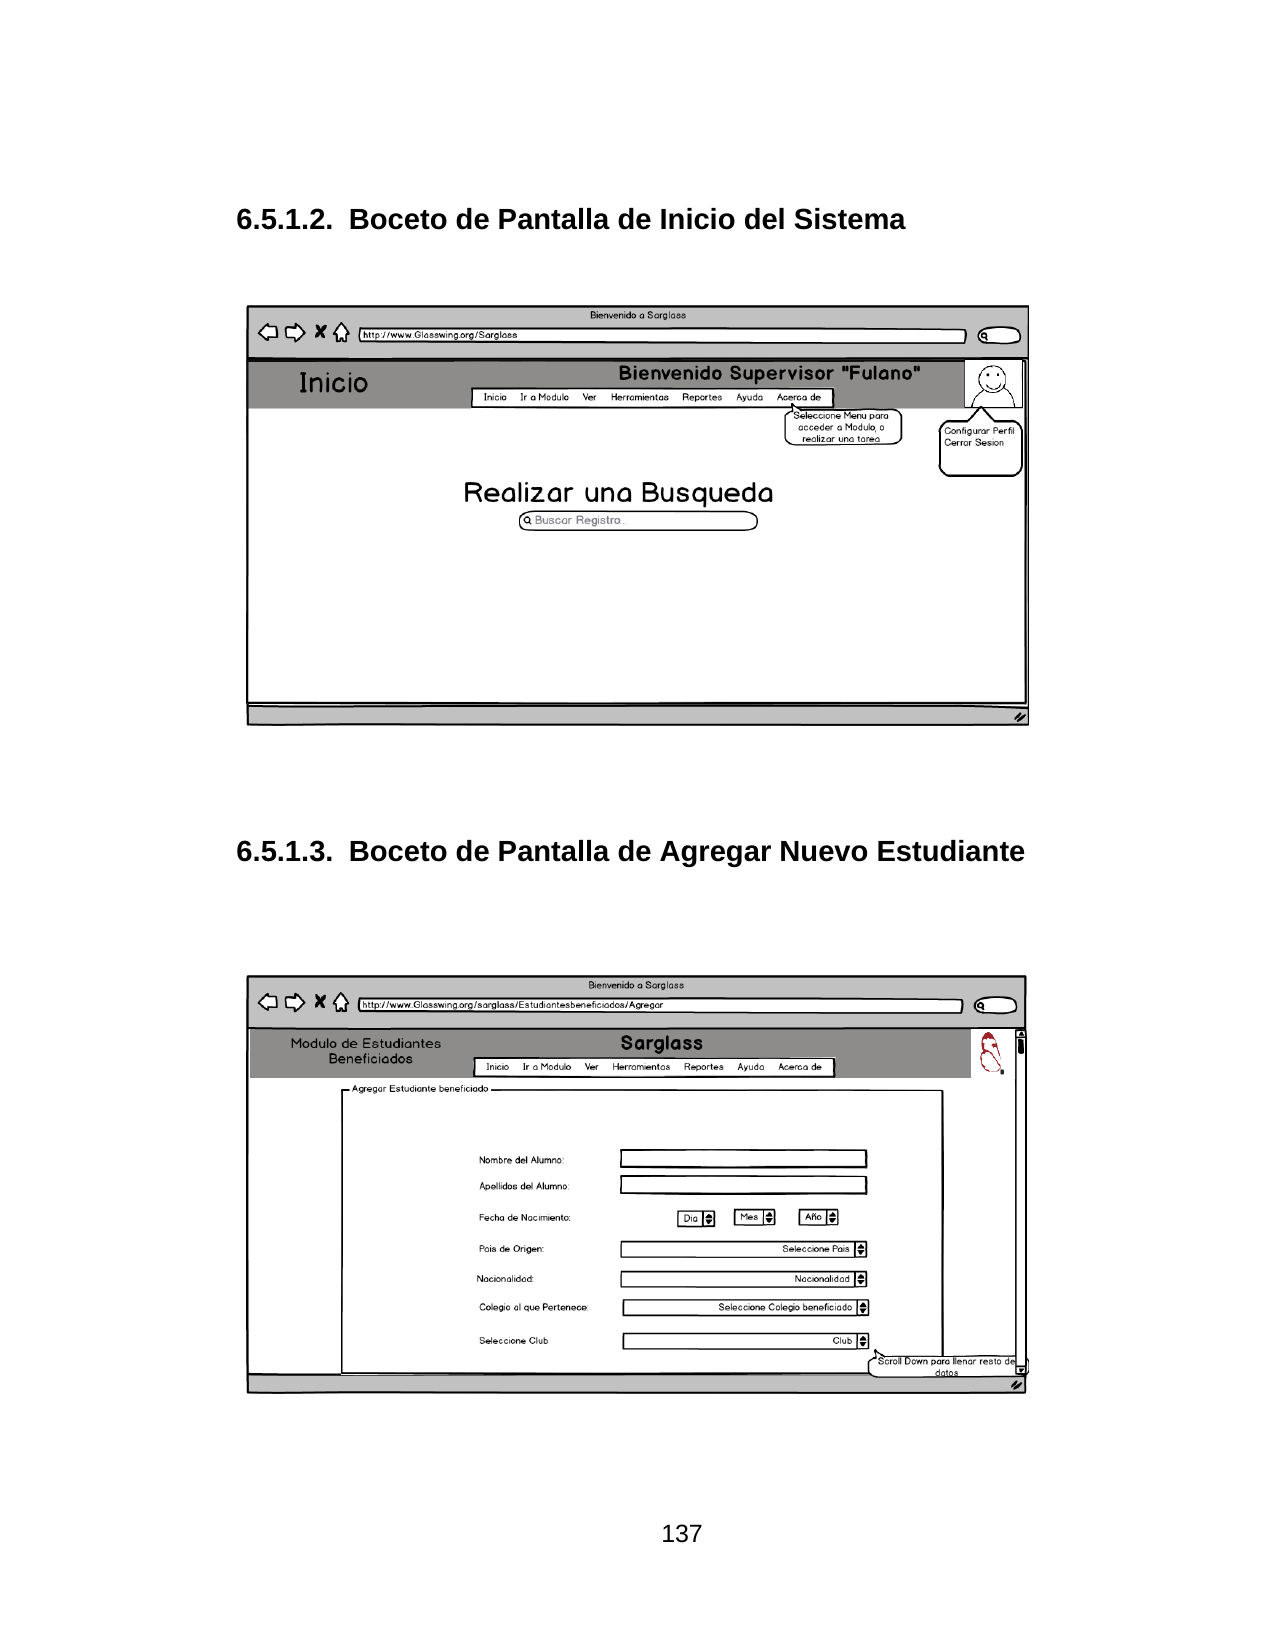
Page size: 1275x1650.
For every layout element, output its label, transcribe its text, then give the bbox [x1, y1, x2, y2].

picture [246, 975, 1029, 1394]
subtitle Boceto de Pantalla de Agregar Nuevo Estudiante [236, 834, 1127, 867]
picture [246, 305, 1029, 726]
subtitle Boceto de Pantalla de Inicio del Sistema [236, 202, 1127, 236]
